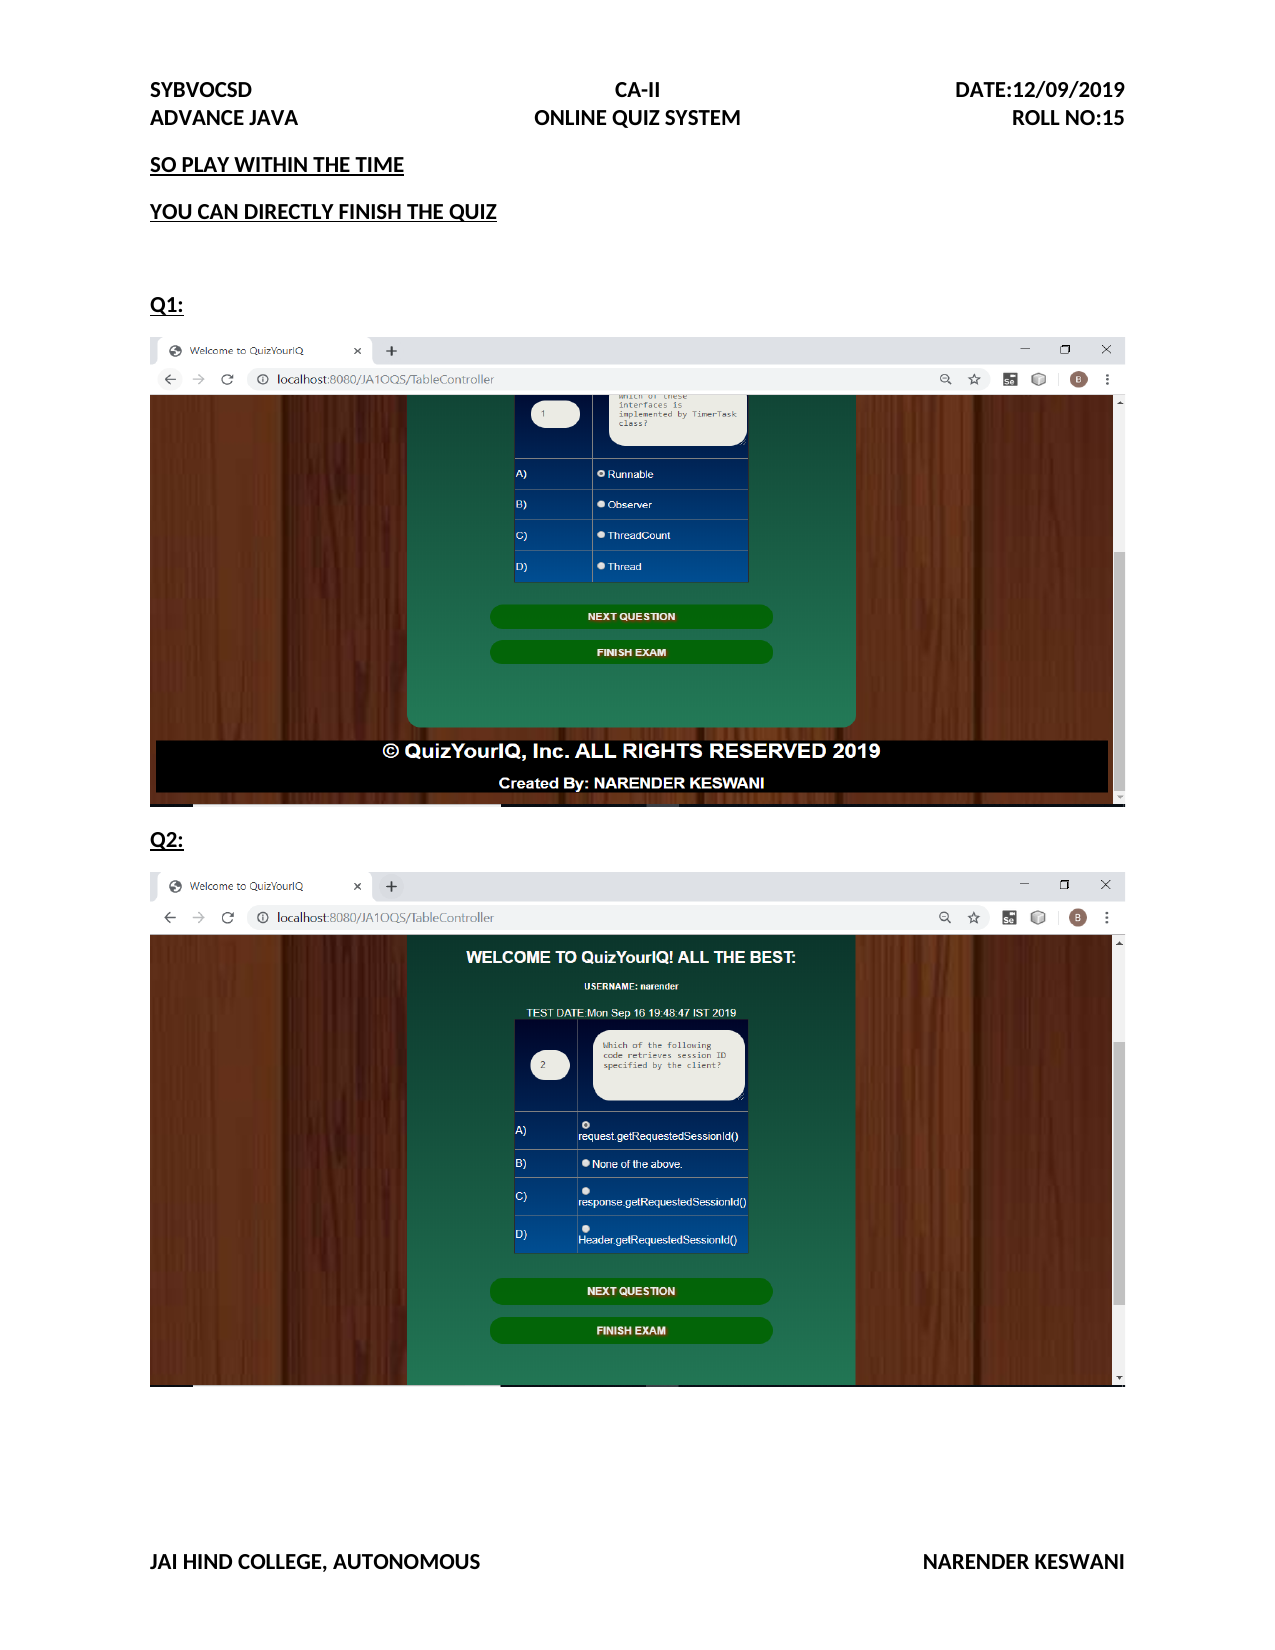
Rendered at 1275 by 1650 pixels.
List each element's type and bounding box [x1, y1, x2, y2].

picture [150, 872, 1125, 1387]
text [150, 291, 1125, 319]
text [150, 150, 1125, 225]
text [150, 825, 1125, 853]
picture [150, 337, 1125, 807]
